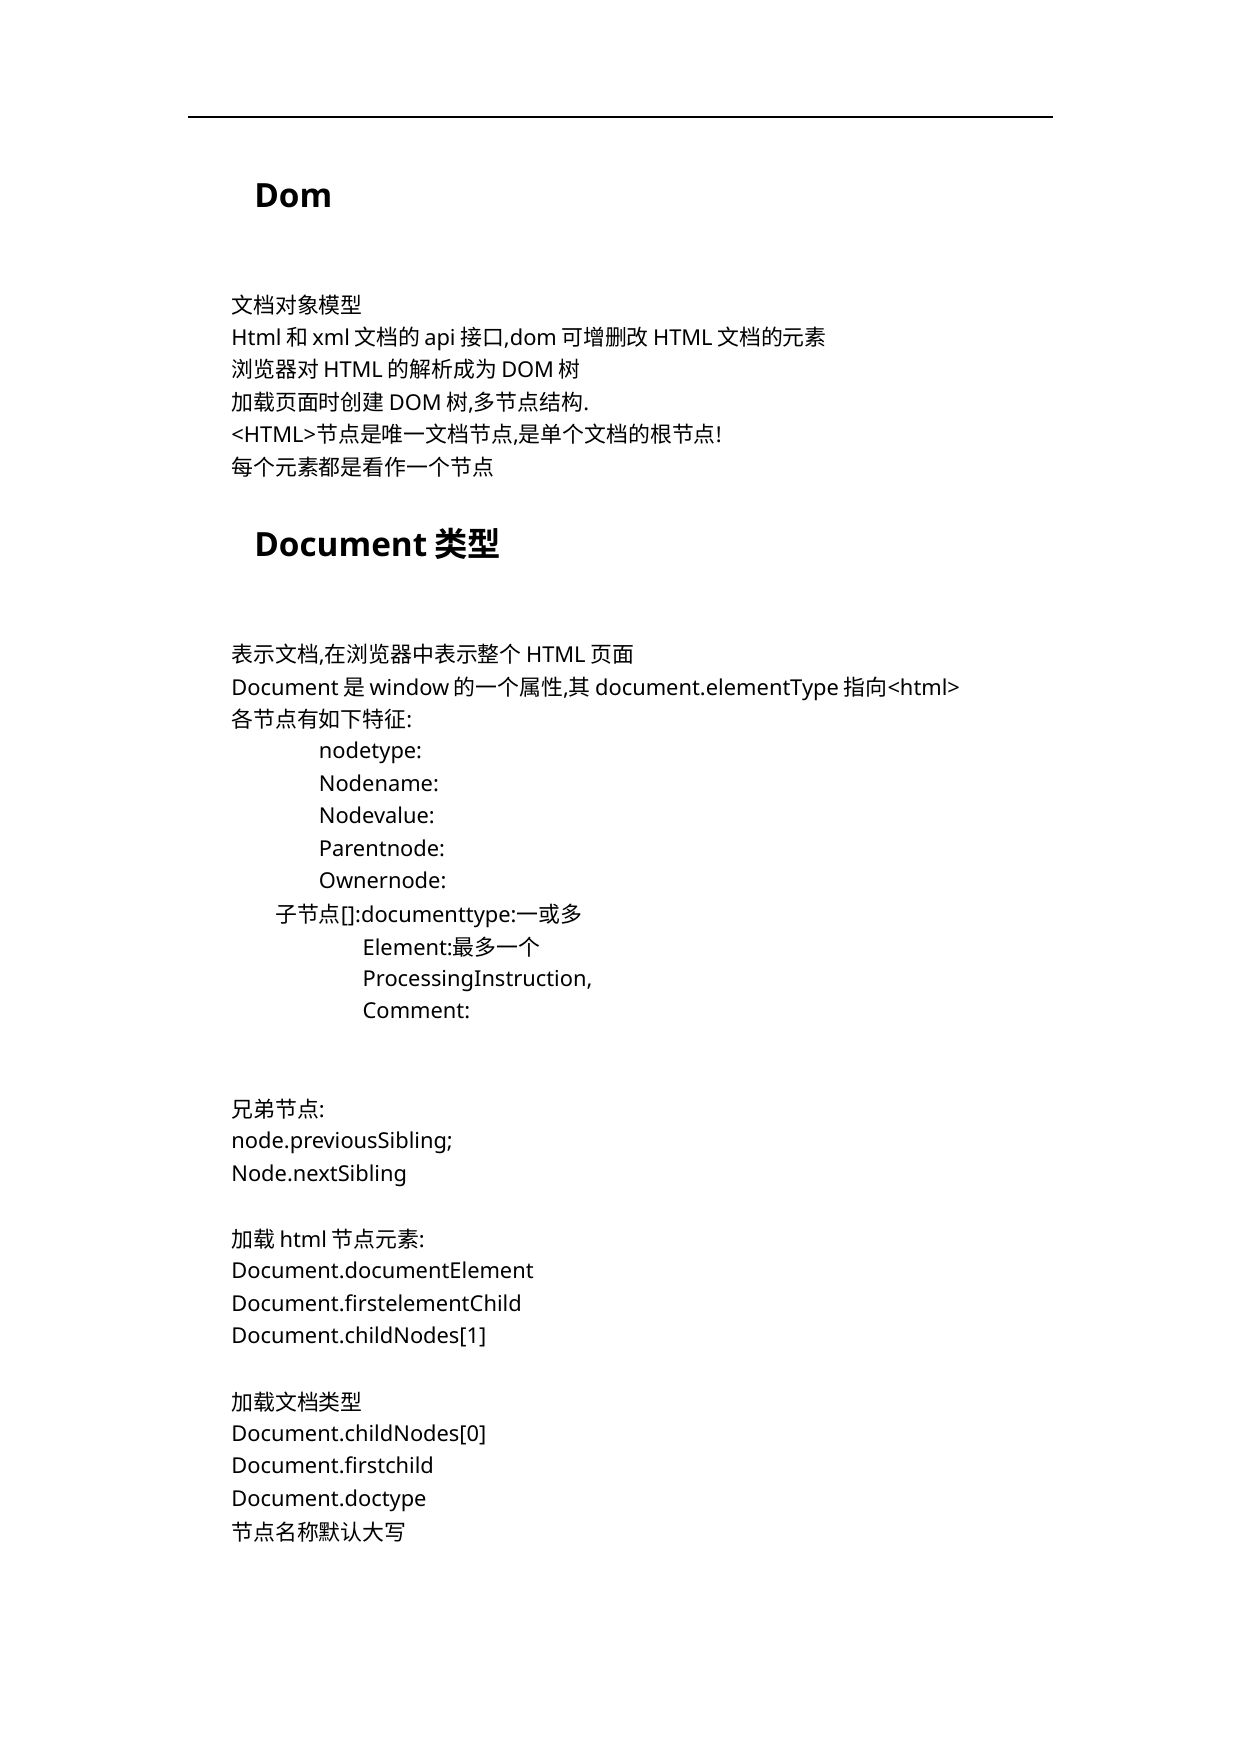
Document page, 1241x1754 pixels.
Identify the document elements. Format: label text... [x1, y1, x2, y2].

text 表示文档,在浏览器中表示整个HTML页面 [187, 637, 1053, 669]
text Document.firstchild [187, 1449, 1053, 1482]
text Html和xml文档的api接口,dom可增删改HTML文档的元素 [187, 320, 1053, 352]
text 加载文档类型 [187, 1384, 1053, 1417]
text Node.nextSibling [187, 1157, 1053, 1189]
text 文档对象模型 [187, 287, 1053, 320]
text 子节点[]:documenttype:一或多 [187, 897, 1053, 929]
text Document.childNodes[1] [187, 1319, 1053, 1352]
text ProcessingInstruction, [187, 962, 1053, 994]
text Document.doctype [187, 1482, 1053, 1514]
text Nodename: [187, 767, 1053, 799]
text 每个元素都是看作一个节点 [187, 450, 1053, 482]
text Document是window的一个属性,其document.elementType指向<html> [187, 669, 1053, 702]
text Document.firstelementChild [187, 1287, 1053, 1319]
text Ownernode: [187, 864, 1053, 897]
subtitle Dom [187, 162, 1053, 227]
text Comment: [187, 994, 1053, 1027]
text 加载html节点元素: [187, 1222, 1053, 1254]
text node.previousSibling; [187, 1124, 1053, 1157]
text Parentnode: [187, 832, 1053, 864]
subtitle Document类型 [187, 509, 1053, 574]
text 浏览器对HTML的解析成为DOM树 [187, 352, 1053, 385]
text 节点名称默认大写 [187, 1514, 1053, 1547]
text Nodevalue: [187, 799, 1053, 832]
text Element:最多一个 [187, 929, 1053, 962]
text 兄弟节点: [187, 1092, 1053, 1124]
text Document.childNodes[0] [187, 1417, 1053, 1449]
text 各节点有如下特征: [187, 702, 1053, 734]
text <HTML>节点是唯一文档节点,是单个文档的根节点! [187, 417, 1053, 450]
text Document.documentElement [187, 1254, 1053, 1287]
text 加载页面时创建DOM树,多节点结构. [187, 385, 1053, 417]
text nodetype: [275, 734, 1053, 767]
